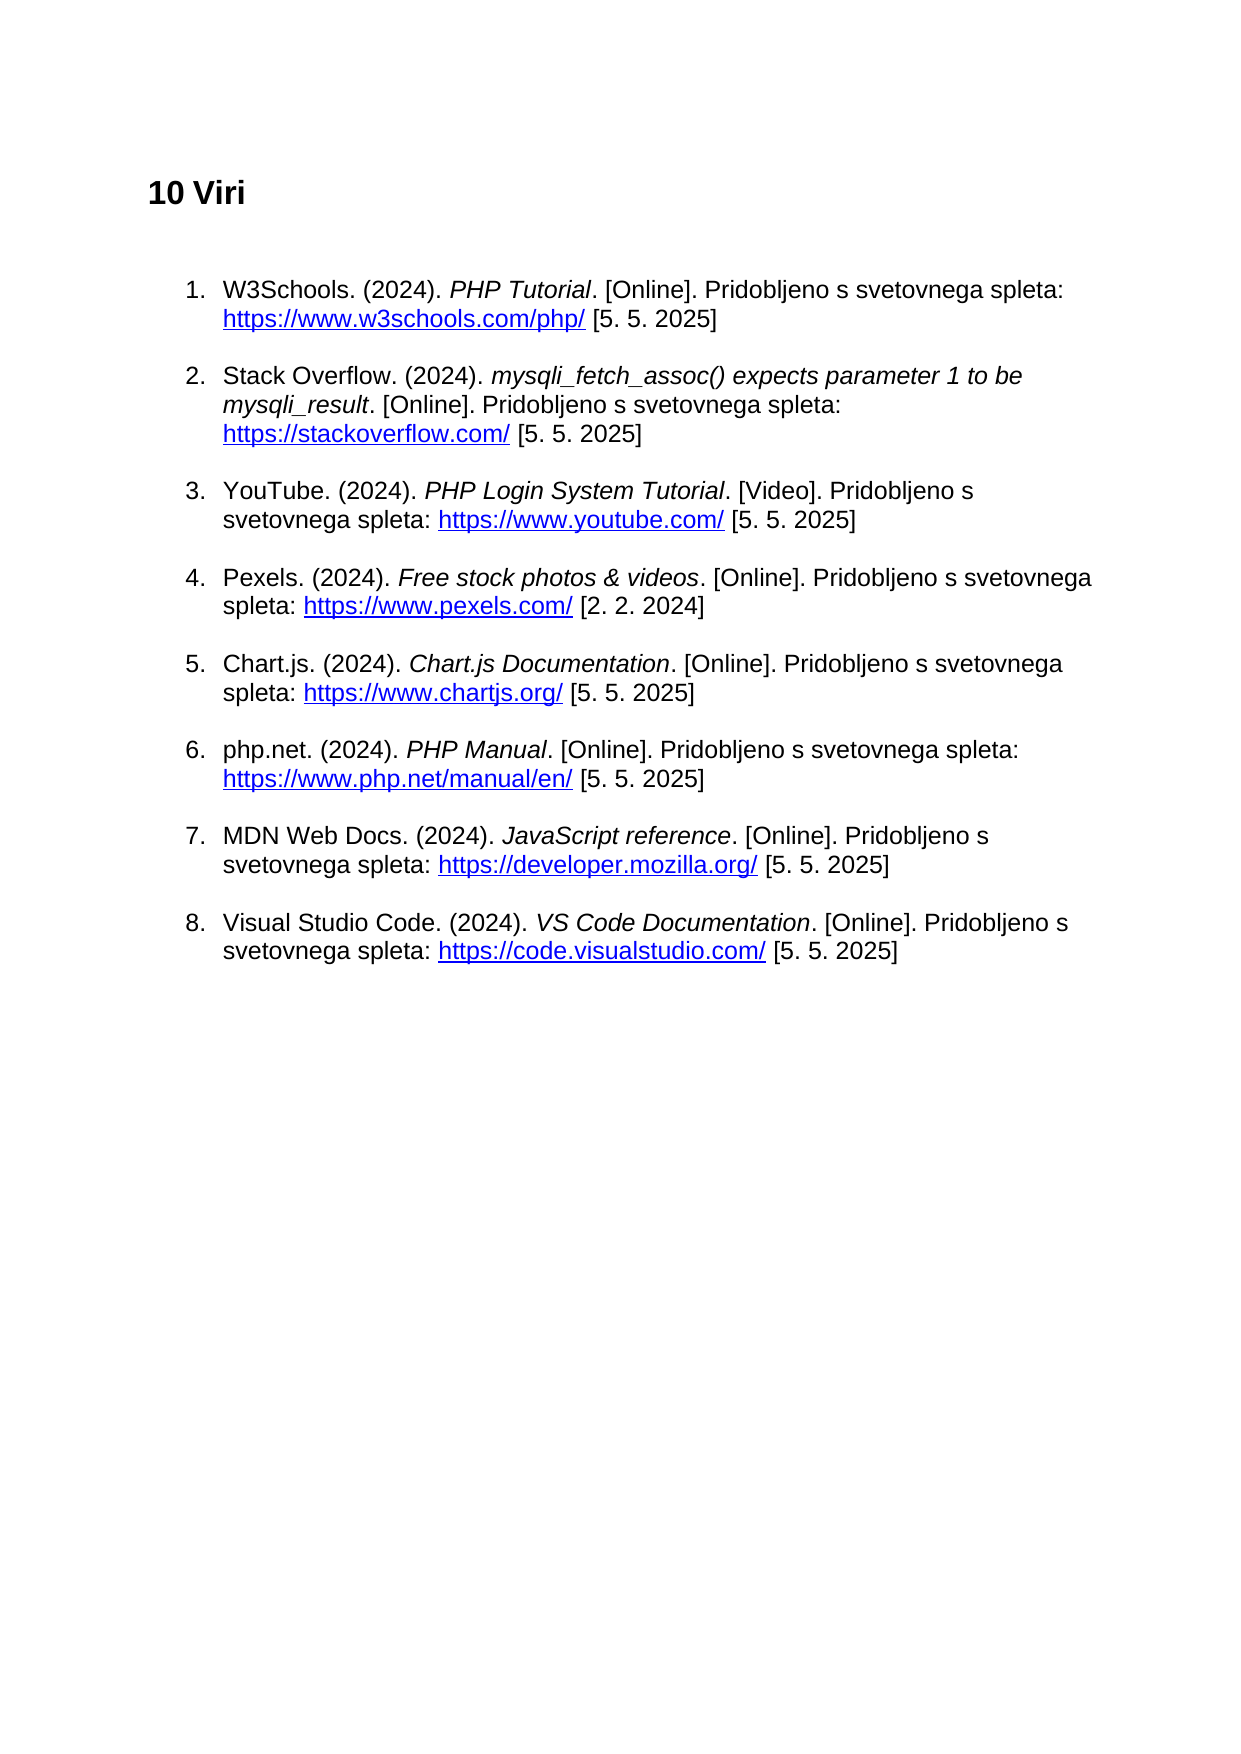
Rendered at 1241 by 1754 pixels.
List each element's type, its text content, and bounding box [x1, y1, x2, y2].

list Pexels. (2024). Free stock photos & videos. [Online]. Pridobljeno s svetovnega spleta: https://www.pexels.com/ [2. 2. 2024] [185, 562, 1092, 620]
list Chart.js. (2024). Chart.js Documentation. [Online]. Pridobljeno s svetovnega spleta: https://www.chartjs.org/ [5. 5. 2025] [185, 649, 1092, 706]
subtitle Viri [148, 173, 1092, 211]
list MDN Web Docs. (2024). JavaScript reference. [Online]. Pridobljeno s svetovnega spleta: https://developer.mozilla.org/ [5. 5. 2025] [185, 821, 1092, 879]
list Visual Studio Code. (2024). VS Code Documentation. [Online]. Pridobljeno s svetovnega spleta: https://code.visualstudio.com/ [5. 5. 2025] [185, 907, 1092, 965]
list php.net. (2024). PHP Manual. [Online]. Pridobljeno s svetovnega spleta: https://www.php.net/manual/en/ [5. 5. 2025] [185, 735, 1092, 792]
list Stack Overflow. (2024). mysqli_fetch_assoc() expects parameter 1 to be mysqli_result. [Online]. Pridobljeno s svetovnega spleta: https://stackoverflow.com/ [5. 5. 2025] [185, 361, 1092, 447]
list YouTube. (2024). PHP Login System Tutorial. [Video]. Pridobljeno s svetovnega spleta: https://www.youtube.com/ [5. 5. 2025] [185, 476, 1092, 534]
list W3Schools. (2024). PHP Tutorial. [Online]. Pridobljeno s svetovnega spleta: https://www.w3schools.com/php/ [5. 5. 2025] [185, 275, 1092, 332]
